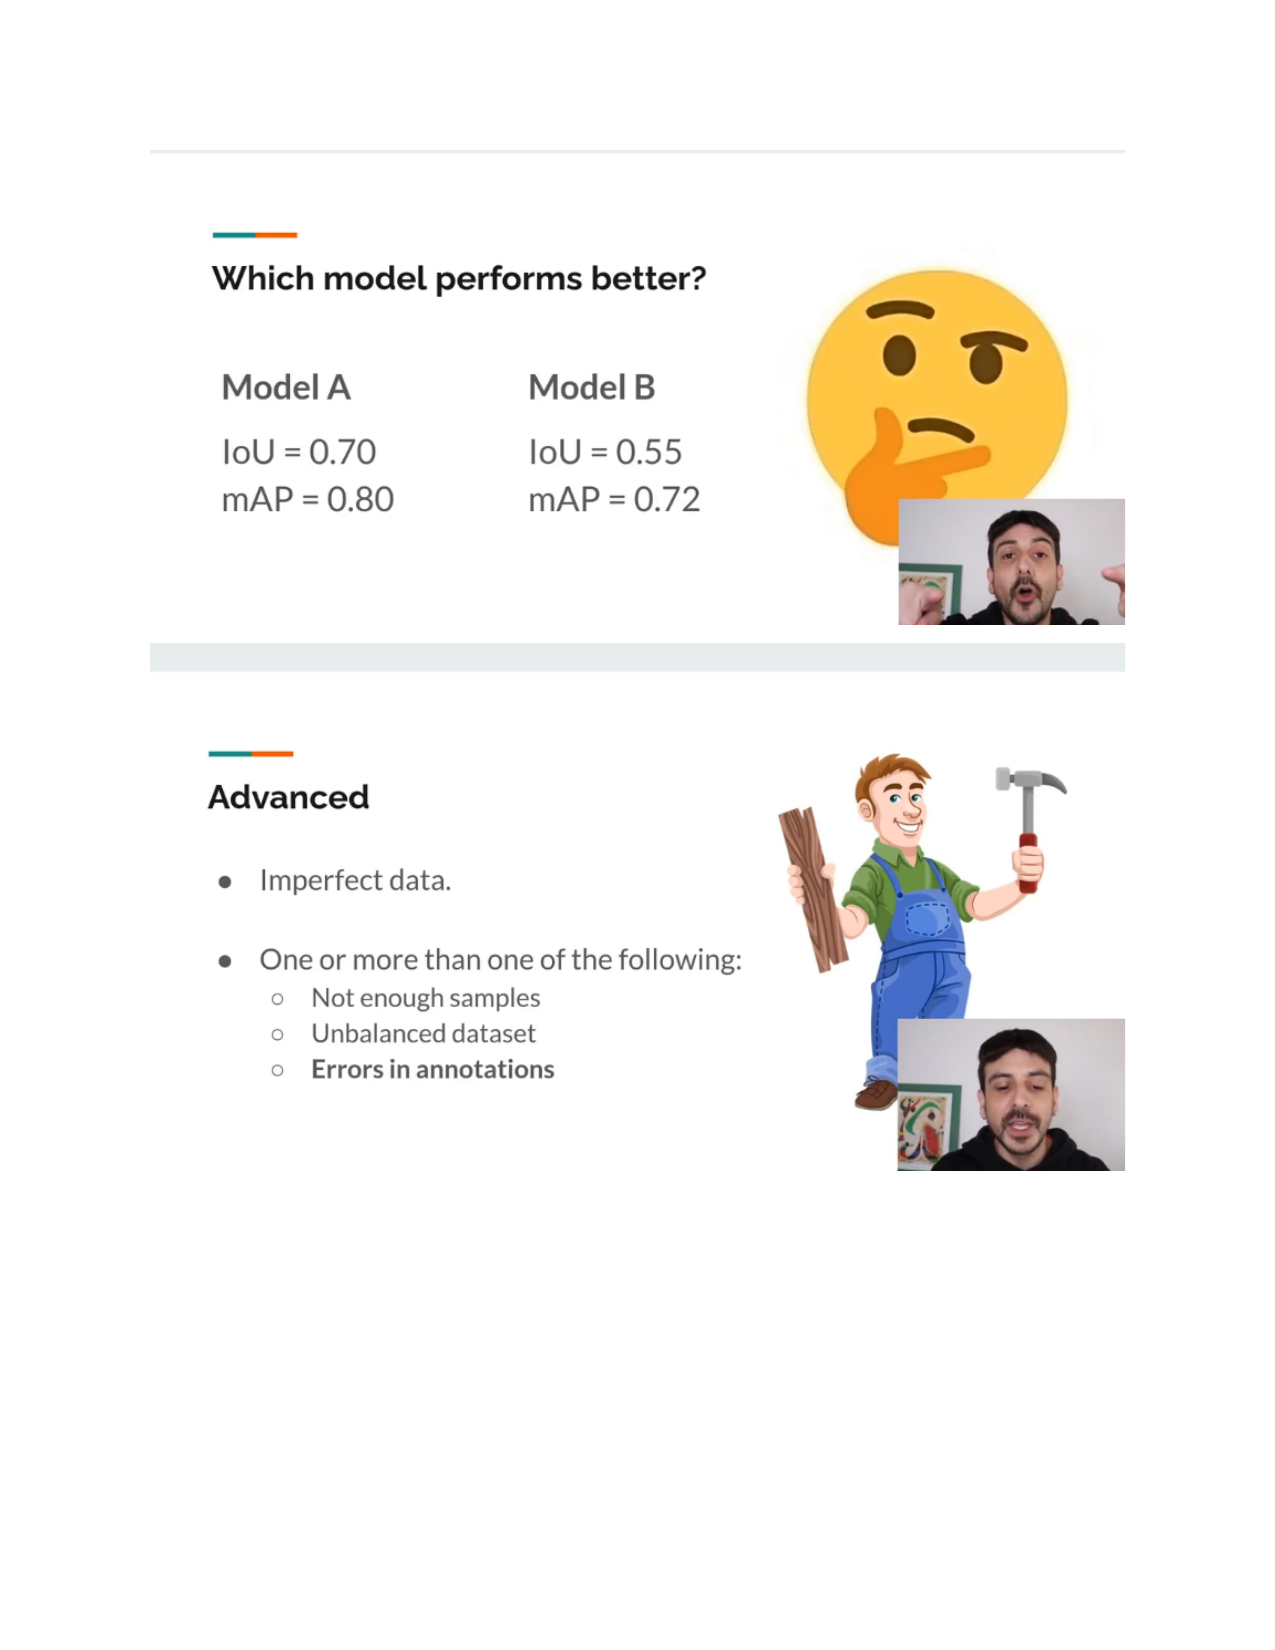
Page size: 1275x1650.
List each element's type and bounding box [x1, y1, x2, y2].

picture [150, 150, 1125, 625]
picture [150, 643, 1125, 1171]
